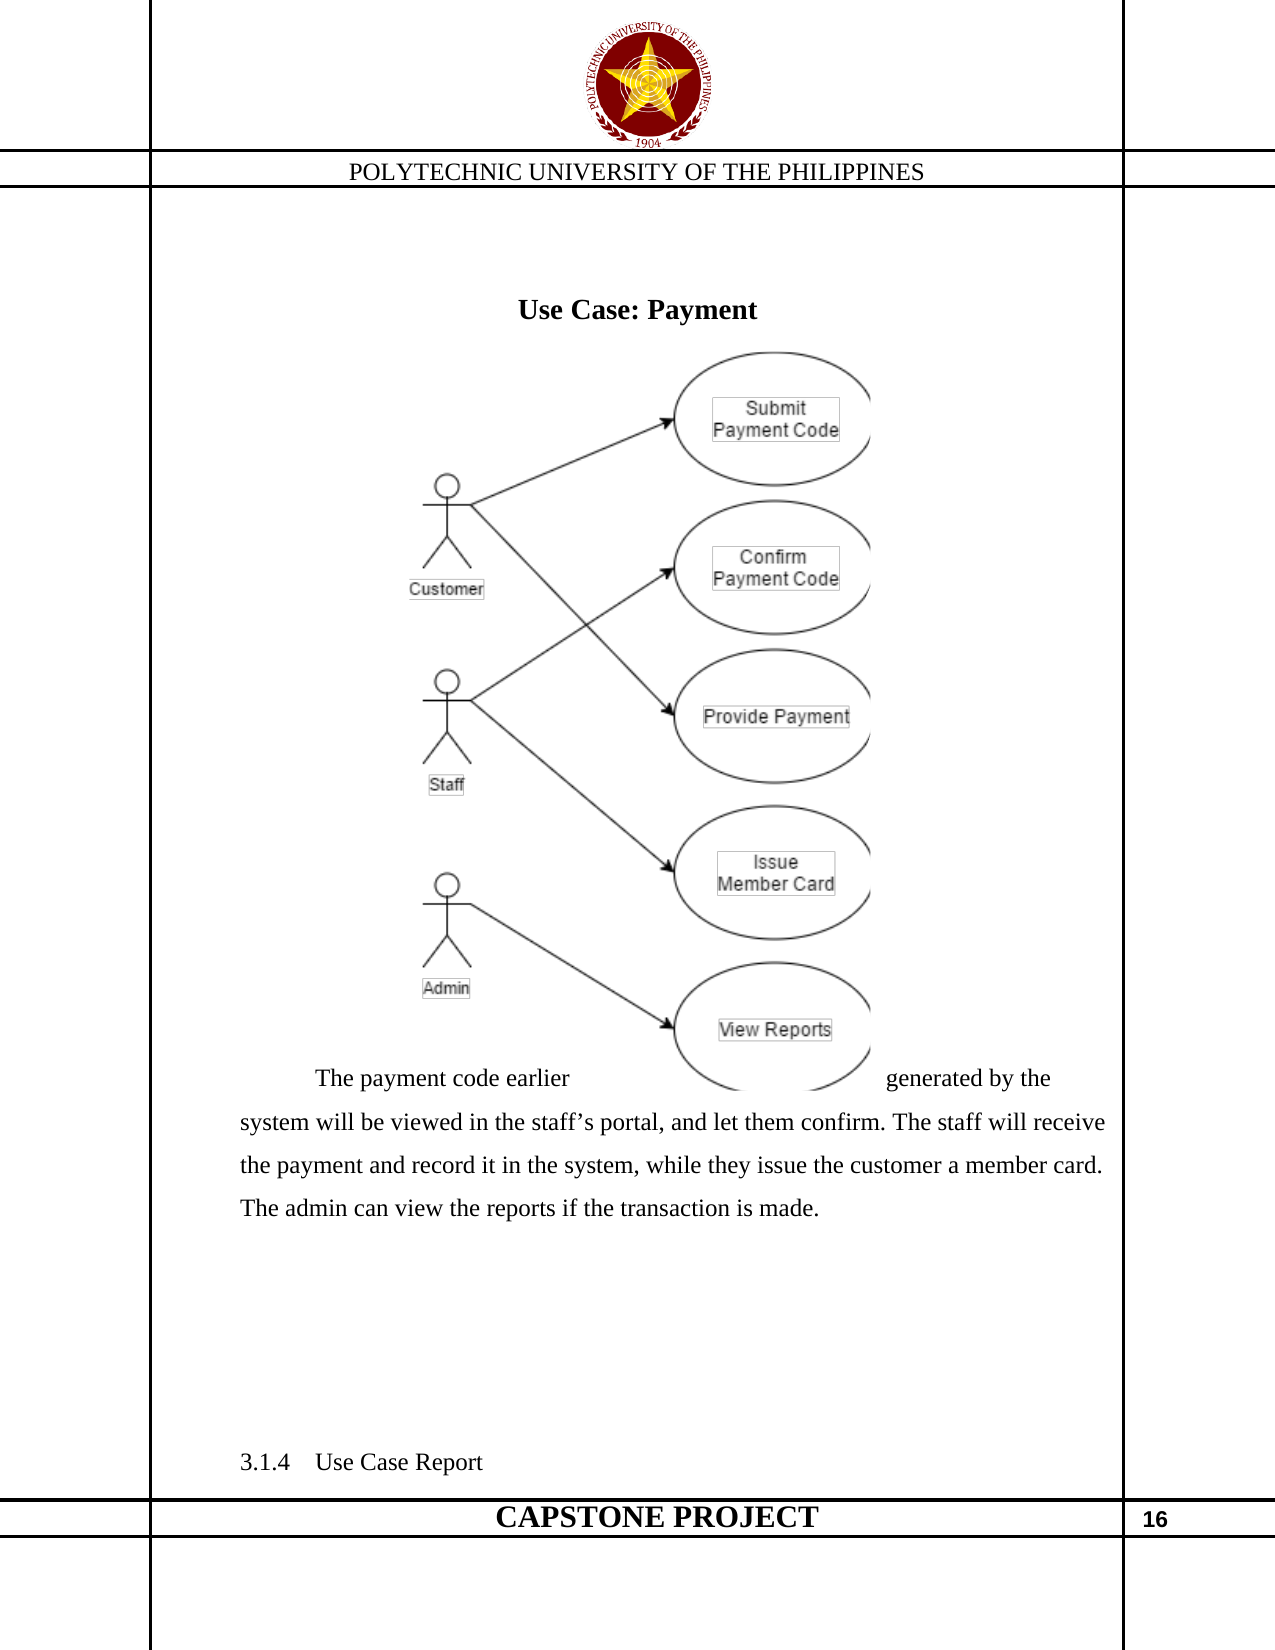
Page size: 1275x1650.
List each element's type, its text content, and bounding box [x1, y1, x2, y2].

text Use Case: Payment [165, 292, 1110, 326]
text The payment code earlier generated by the system will be viewed in the staff’s portal, and let them confirm. The staff will receive the payment and record it in the system, while they issue the customer a member card. The admin can view the reports if the transaction is made. [240, 1063, 1110, 1222]
picture [409, 351, 871, 1091]
list Use Case Report [240, 1447, 1110, 1476]
picture [583, 20, 712, 149]
